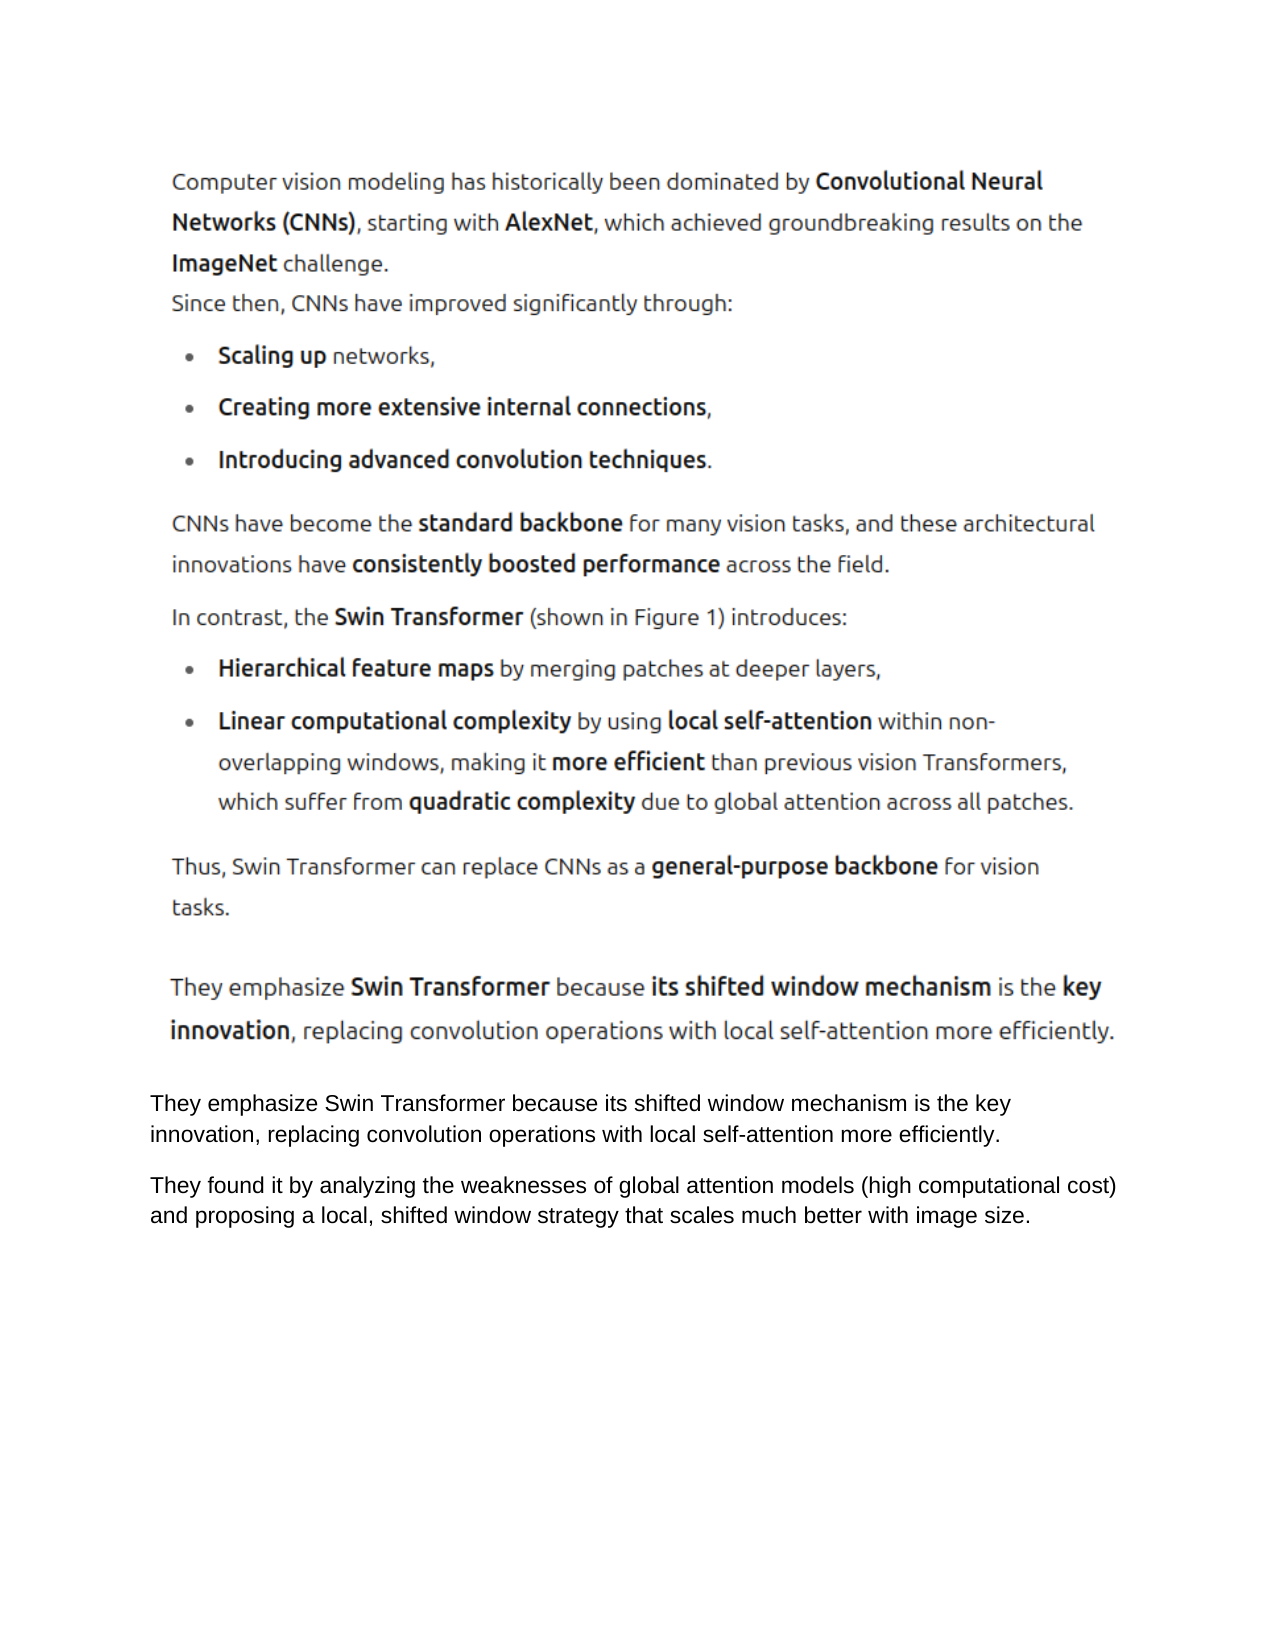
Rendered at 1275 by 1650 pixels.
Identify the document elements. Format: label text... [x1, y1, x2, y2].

text They found it by analyzing the weaknesses of global attention models (high computational cost) and proposing a local, shifted window strategy that scales much better with image size. [150, 1172, 1125, 1228]
picture [150, 150, 1125, 934]
picture [150, 958, 1125, 1066]
text They emphasize Swin Transformer because its shifted window mechanism is the key innovation, replacing convolution operations with local self-attention more efficiently. [150, 1090, 1125, 1147]
